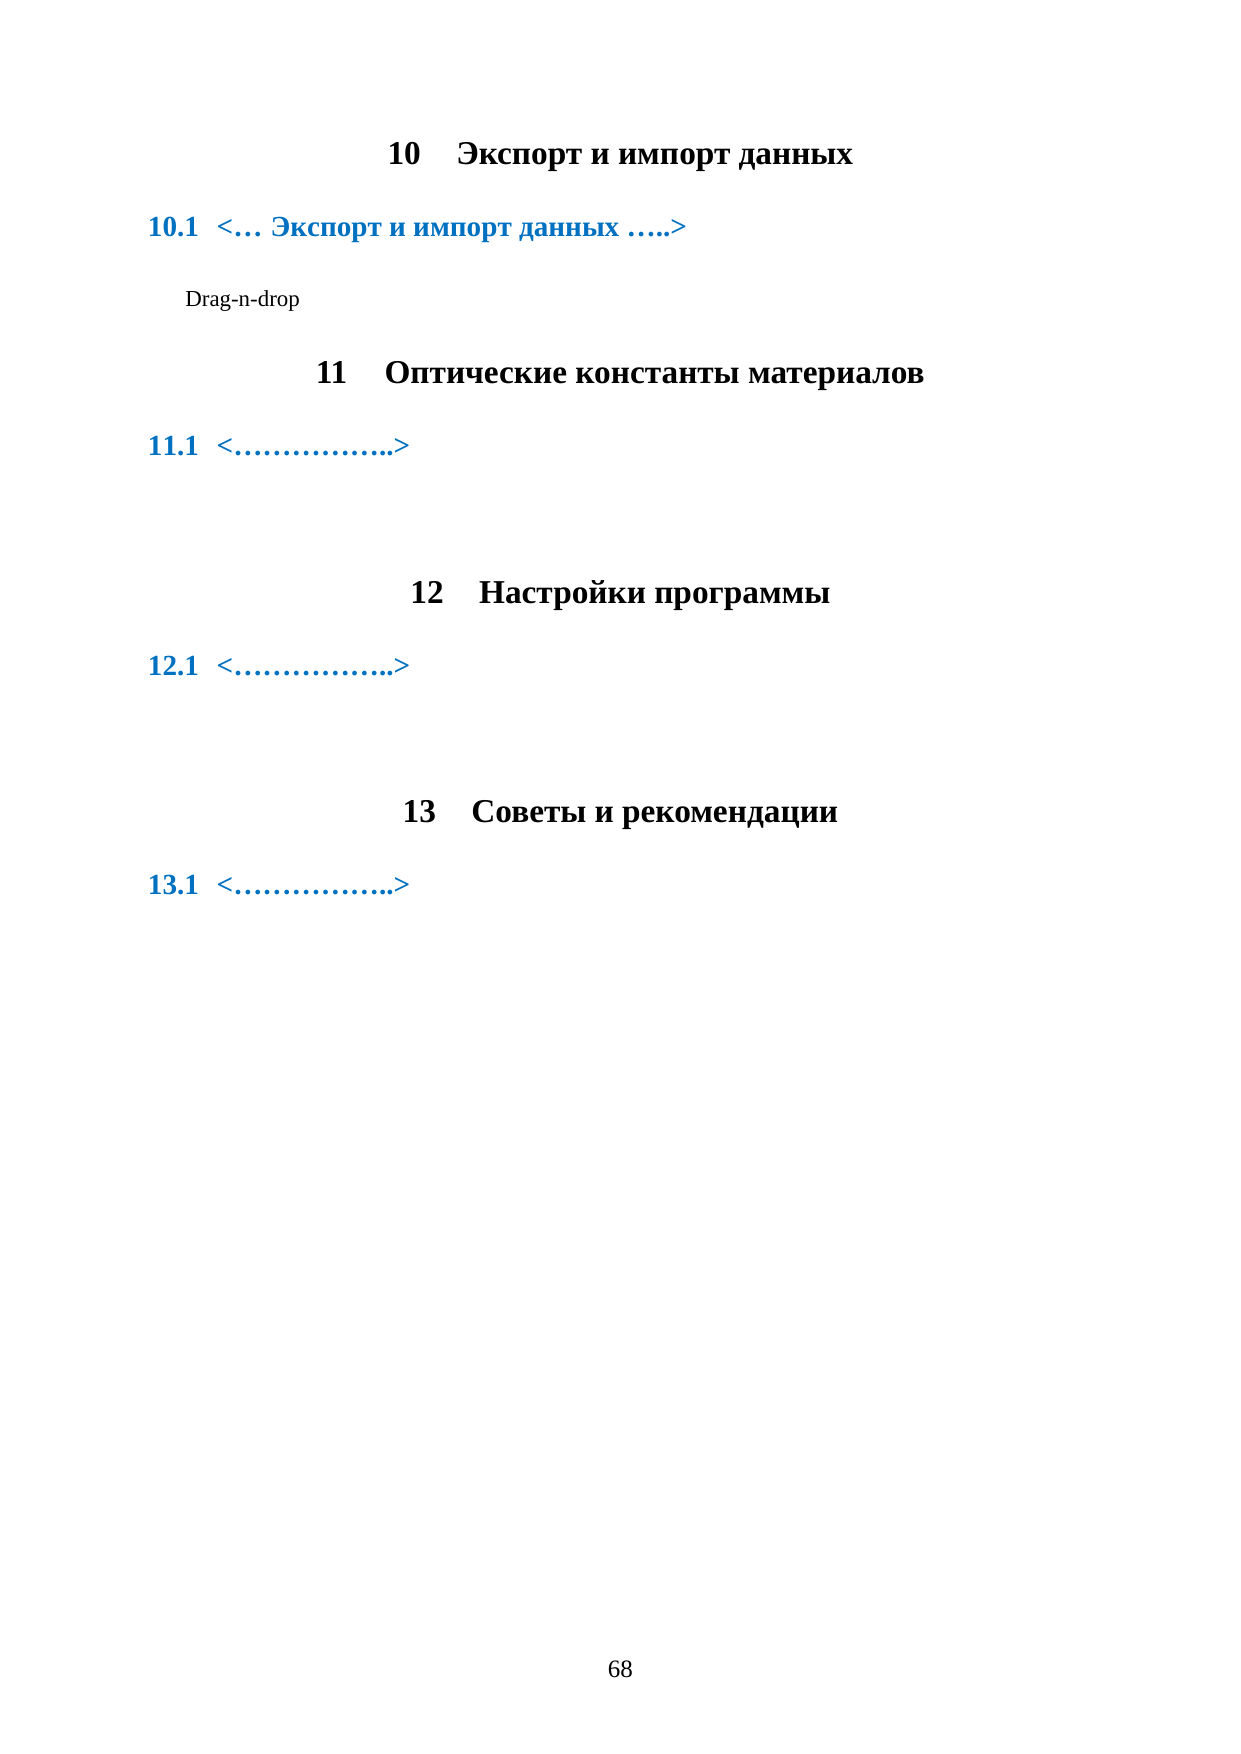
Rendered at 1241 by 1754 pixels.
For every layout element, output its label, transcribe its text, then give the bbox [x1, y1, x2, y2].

subtitle Оптические константы материалов [148, 352, 1093, 391]
subtitle Настройки программы [148, 572, 1093, 610]
subtitle Экспорт и импорт данных [148, 133, 1093, 171]
subtitle <… Экспорт и импорт данных …..> [148, 209, 1093, 242]
subtitle <……………..> [148, 867, 1093, 901]
subtitle Советы и рекомендации [148, 792, 1093, 830]
subtitle <……………..> [148, 428, 1093, 462]
text Drag-n-drop [148, 285, 1093, 311]
subtitle <……………..> [148, 648, 1093, 681]
